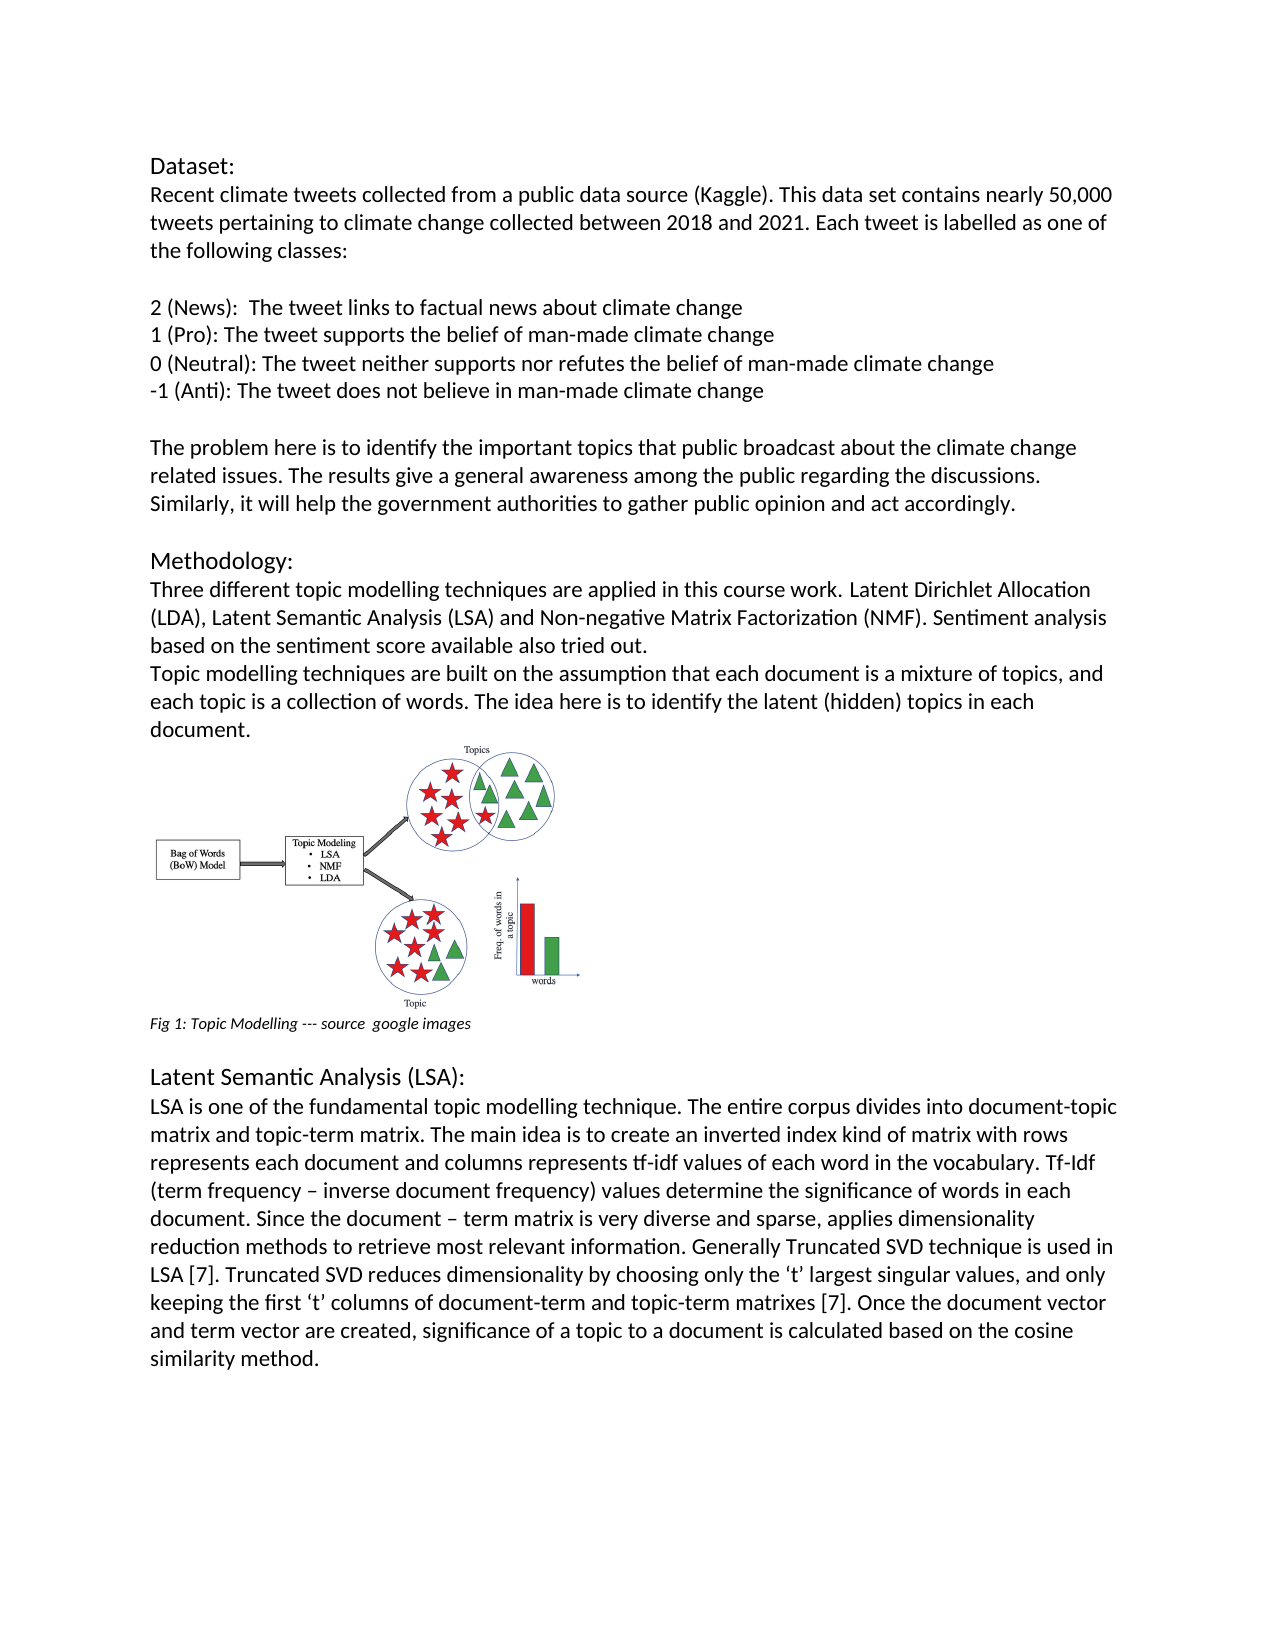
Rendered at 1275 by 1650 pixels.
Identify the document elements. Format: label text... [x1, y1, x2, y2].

text Fig 1: Topic Modelling --- source google images [150, 1013, 1125, 1033]
picture [150, 743, 582, 1013]
text LSA is one of the fundamental topic modelling technique. The entire corpus divides into document-topic matrix and topic-term matrix. The main idea is to create an inverted index kind of matrix with rows represents each document and columns represents tf-idf values of each word in the vocabulary. Tf-Idf (term frequency – inverse document frequency) values determine the significance of words in each document. Since the document – term matrix is very diverse and sparse, applies dimensionality reduction methods to retrieve most relevant information. Generally Truncated SVD technique is used in LSA [7]. Truncated SVD reduces dimensionality by choosing only the ‘t’ largest singular values, and only keeping the first ‘t’ columns of document-term and topic-term matrixes [7]. Once the document vector and term vector are created, significance of a topic to a document is calculated based on the cosine similarity method. [150, 1092, 1125, 1372]
text -1 (Anti): The tweet does not believe in man-made climate change [150, 377, 1125, 405]
text Dataset: [150, 150, 1125, 181]
text Topic modelling techniques are built on the assumption that each document is a mixture of topics, and each topic is a collection of words. The idea here is to identify the latent (hidden) topics in each document. [150, 659, 1125, 743]
text Latent Semantic Analysis (LSA): [150, 1061, 1125, 1092]
text Three different topic modelling techniques are applied in this course work. Latent Dirichlet Allocation (LDA), Latent Semantic Analysis (LSA) and Non-negative Matrix Factorization (NMF). Sentiment analysis based on the sentiment score available also tried out. [150, 575, 1125, 659]
text 2 (News): The tweet links to factual news about climate change [150, 293, 1125, 321]
text Methodology: [150, 545, 1125, 575]
text Recent climate tweets collected from a public data source (Kaggle). This data set contains nearly 50,000 tweets pertaining to climate change collected between 2018 and 2021. Each tweet is labelled as one of the following classes: [150, 181, 1125, 264]
text The problem here is to identify the important topics that public broadcast about the climate change related issues. The results give a general awareness among the public regarding the discussions. Similarly, it will help the government authorities to gather public opinion and act accordingly. [150, 433, 1125, 517]
text 0 (Neutral): The tweet neither supports nor refutes the belief of man-made climate change [150, 349, 1125, 377]
text 1 (Pro): The tweet supports the belief of man-made climate change [150, 321, 1125, 349]
